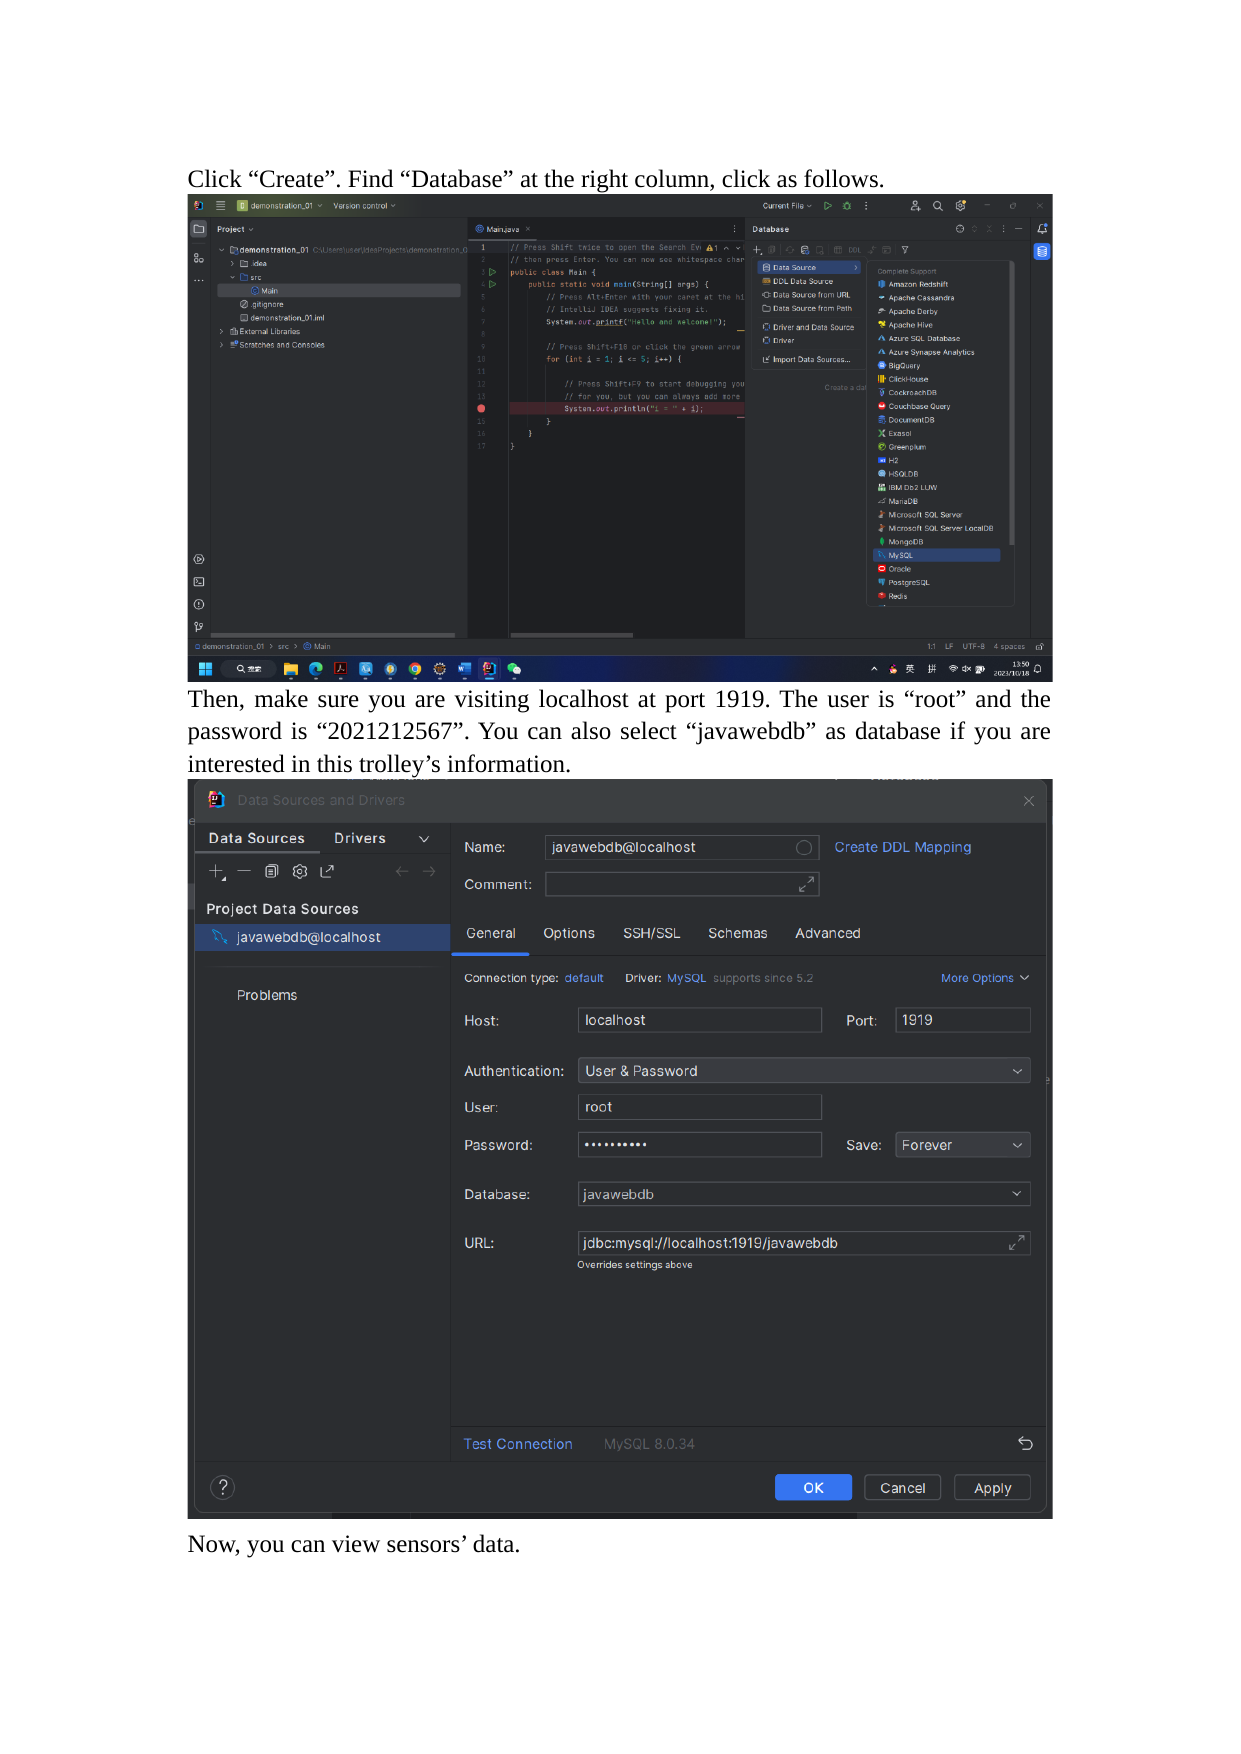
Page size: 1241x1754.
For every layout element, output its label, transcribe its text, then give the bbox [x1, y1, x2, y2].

picture [187, 779, 1053, 1519]
text Then, make sure you are visiting localhost at port 1919. The user is “root” and the password is “2021212567”. You can also select “javawebdb” as database if you are interested in this trolley’s information. [187, 682, 1053, 779]
picture [187, 194, 1053, 682]
text Click “Create”. Find “Database” at the right column, click as follows. [187, 162, 1053, 194]
text Now, you can view sensors’ data. [187, 1527, 1053, 1559]
